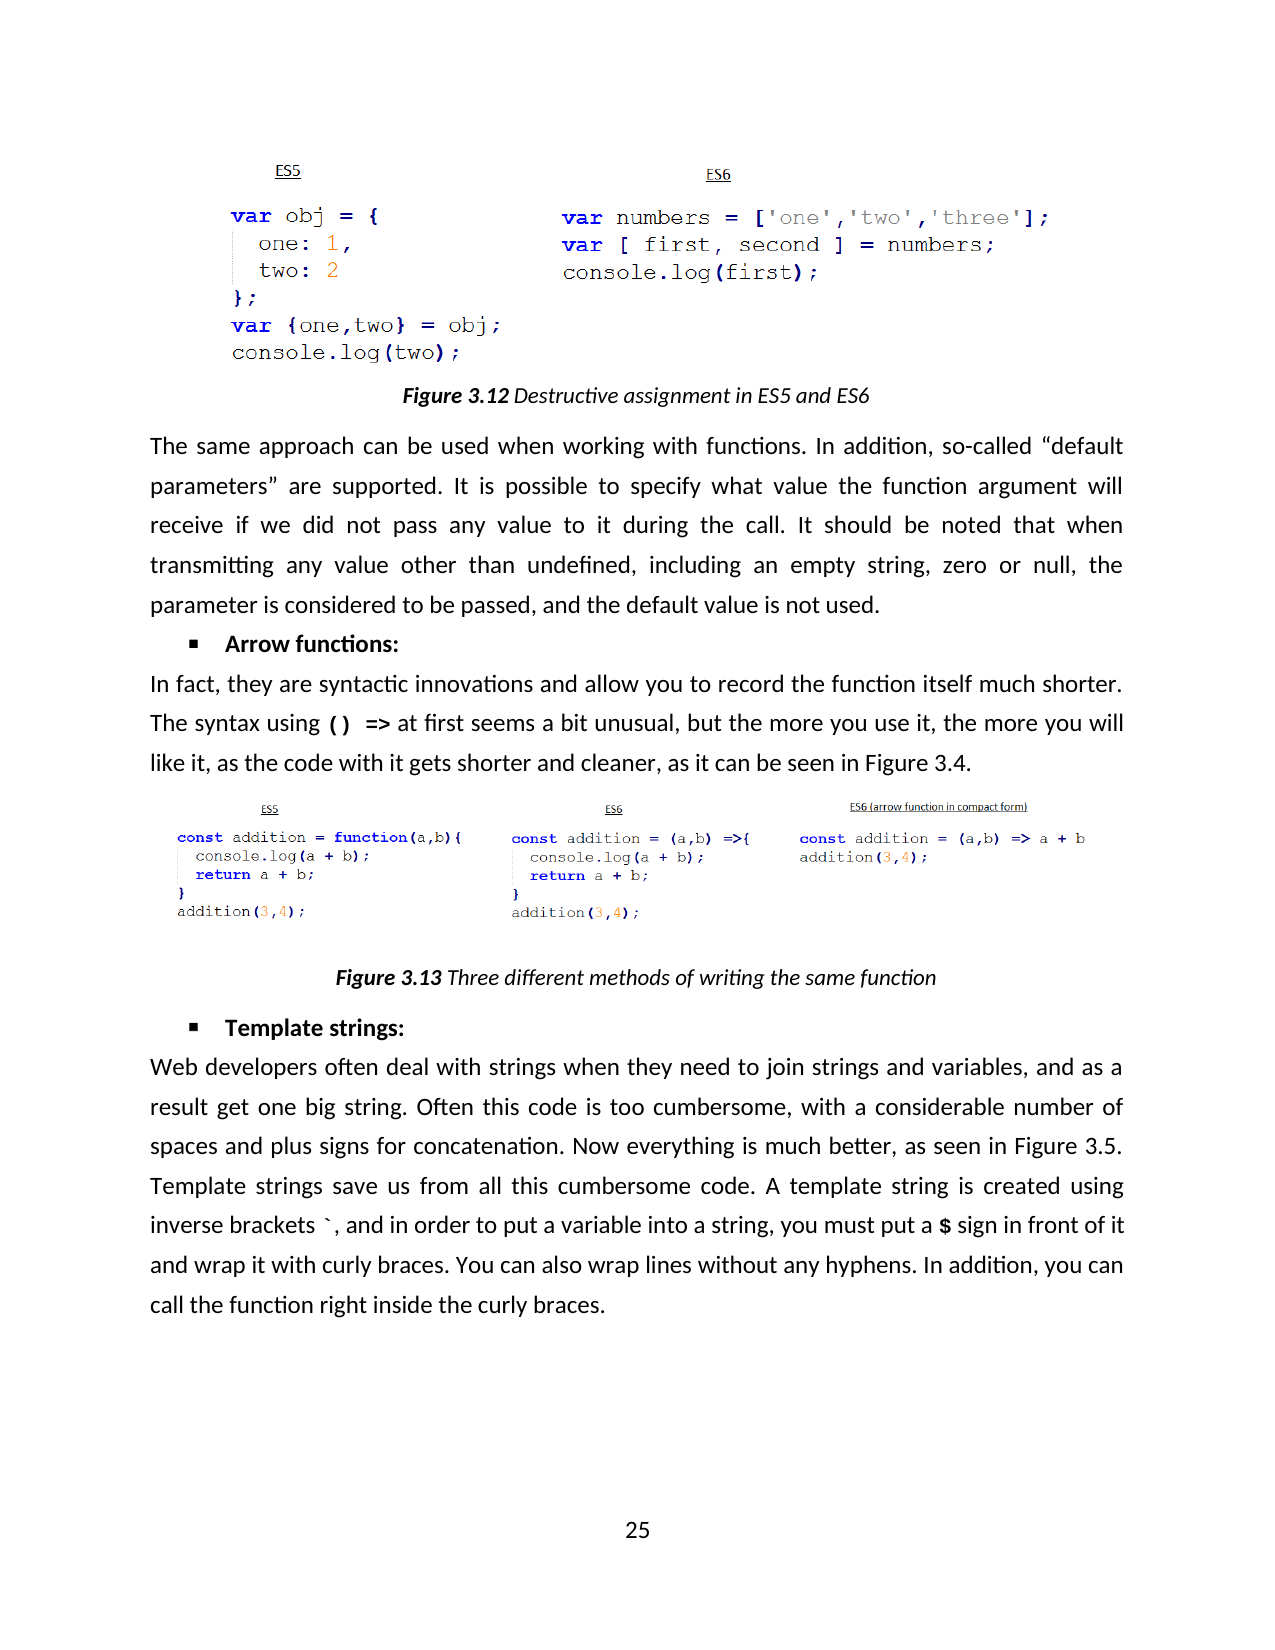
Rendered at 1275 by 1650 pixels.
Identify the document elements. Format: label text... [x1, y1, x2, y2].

list Arrow functions: [187, 628, 1125, 659]
text Web developers often deal with strings when they need to join strings and variables, and as a result get one big string. Often this code is too cumbersome, with a considerable number of spaces and plus signs for concatenation. Now everything is much better, as seen in Figure 3.5. Template strings save us from all this cumbersome code. A template string is created using inverse brackets `, and in order to put a variable into a string, you must put a $ sign in front of it and wrap it with curly braces. You can also wrap lines without any hyphens. In addition, you can call the function right inside the curly braces. [150, 1051, 1125, 1319]
picture [168, 786, 1107, 933]
text The same approach can be used when working with functions. In addition, so-called “default parameters” are supported. It is possible to specify what value the function argument will receive if we did not pass any value to it during the call. It should be noted that when transmitting any value other than undefined, including an empty string, zero or null, the parameter is considered to be passed, and the default value is not used. [150, 430, 1125, 619]
list Template strings: [187, 1012, 1125, 1042]
picture [218, 150, 1057, 373]
text In fact, they are syntactic innovations and allow you to record the function itself much shorter. The syntax using () => at first seems a bit unusual, but the more you use it, the more you will like it, as the code with it gets shorter and cleaner, as it can be seen in Figure 3.4. [150, 668, 1125, 778]
